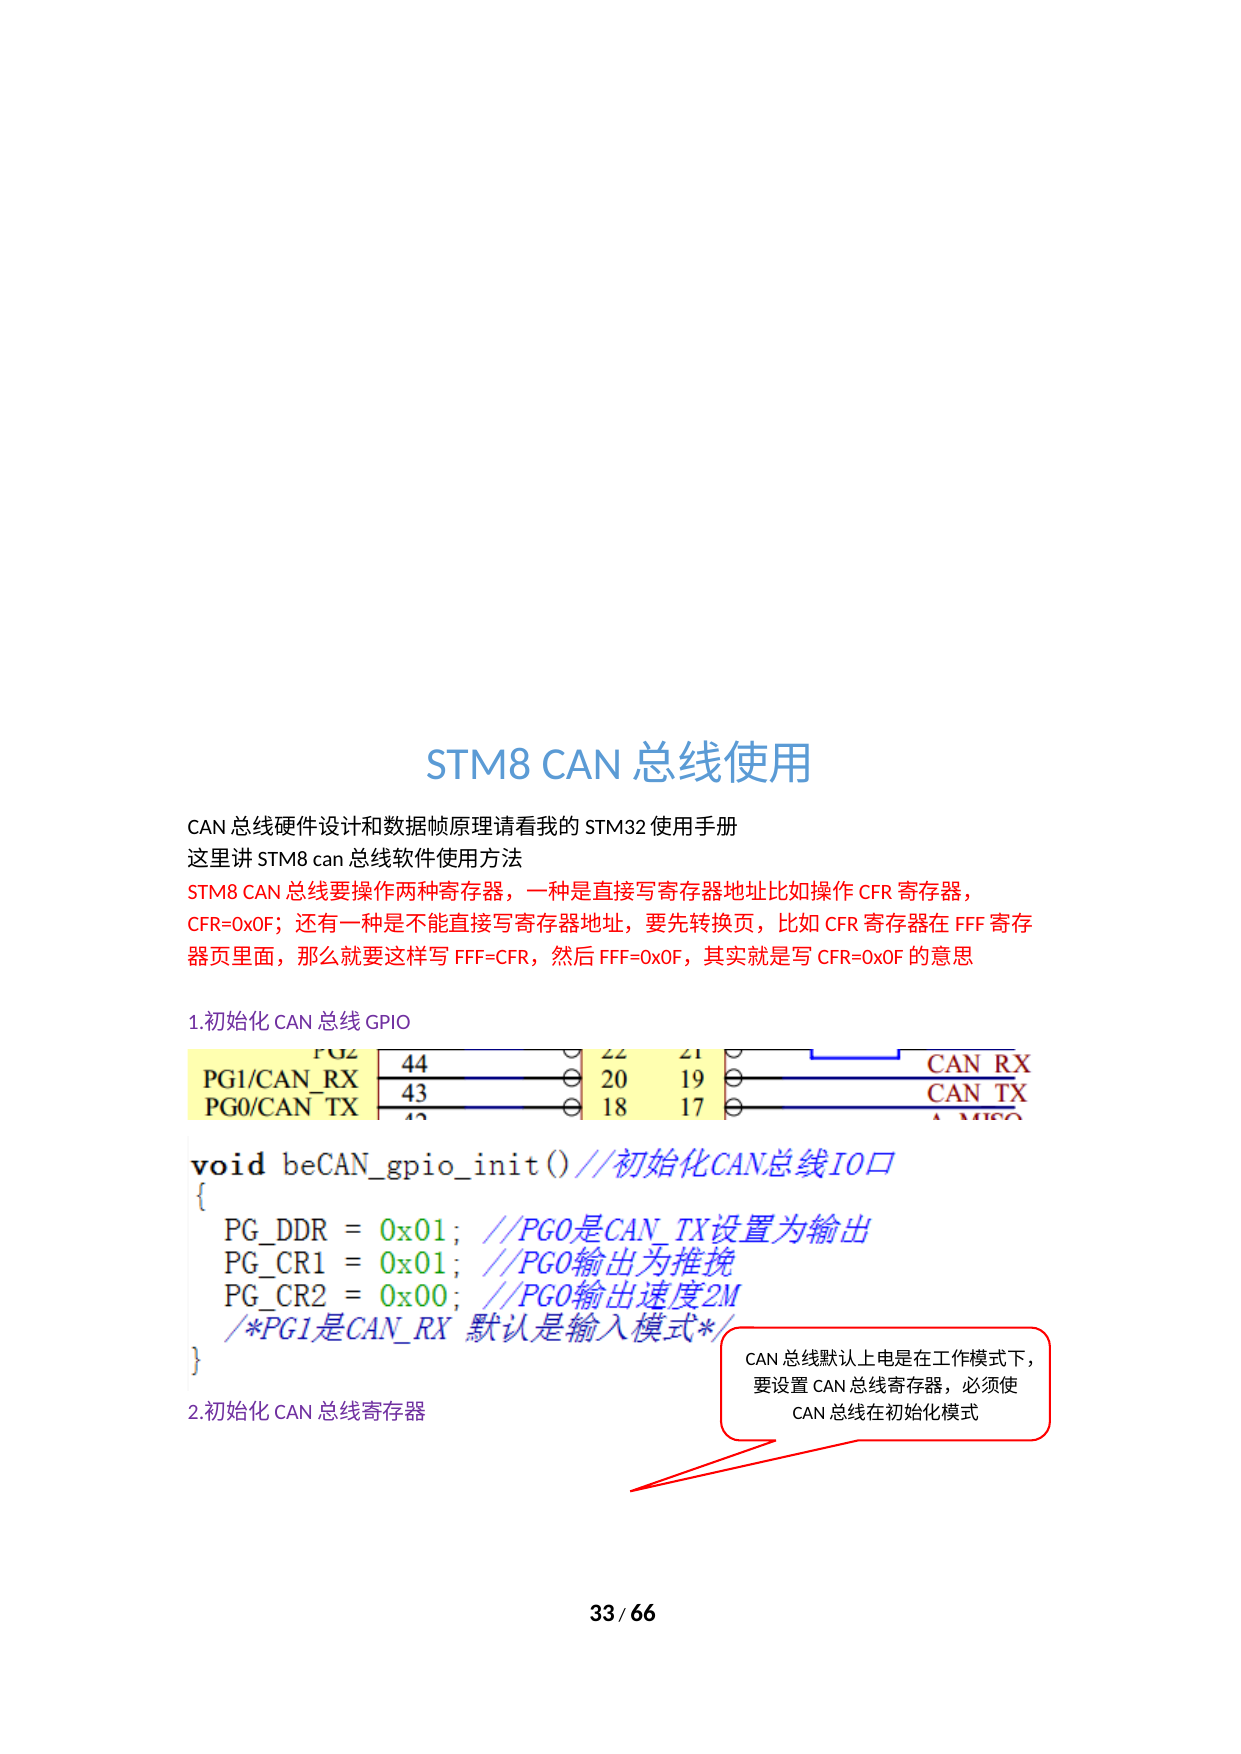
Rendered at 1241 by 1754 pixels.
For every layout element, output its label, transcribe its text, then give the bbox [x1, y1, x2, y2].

text 这里讲STM8 can总线软件使用方法 [187, 841, 1053, 873]
text STM8 CAN总线要操作两种寄存器，一种是直接写寄存器地址比如操作CFR寄存器，CFR=0x0F；还有一种是不能直接写寄存器地址，要先转换页，比如CFR寄存器在FFF寄存器页里面，那么就要这样写FFF=CFR，然后FFF=0x0F，其实就是写CFR=0x0F的意思 [187, 873, 1053, 971]
text 2.初始化CAN总线寄存器 [723, 1393, 1048, 1426]
text 2.初始化CAN总线寄存器 [187, 1393, 720, 1426]
picture [187, 1136, 957, 1391]
text CAN总线硬件设计和数据帧原理请看我的STM32使用手册 [187, 808, 1053, 841]
text STM8 CAN总线使用 [187, 711, 1053, 808]
picture [723, 1329, 957, 1391]
picture [187, 1049, 1053, 1120]
text 1.初始化CAN总线GPIO [187, 1003, 1053, 1036]
